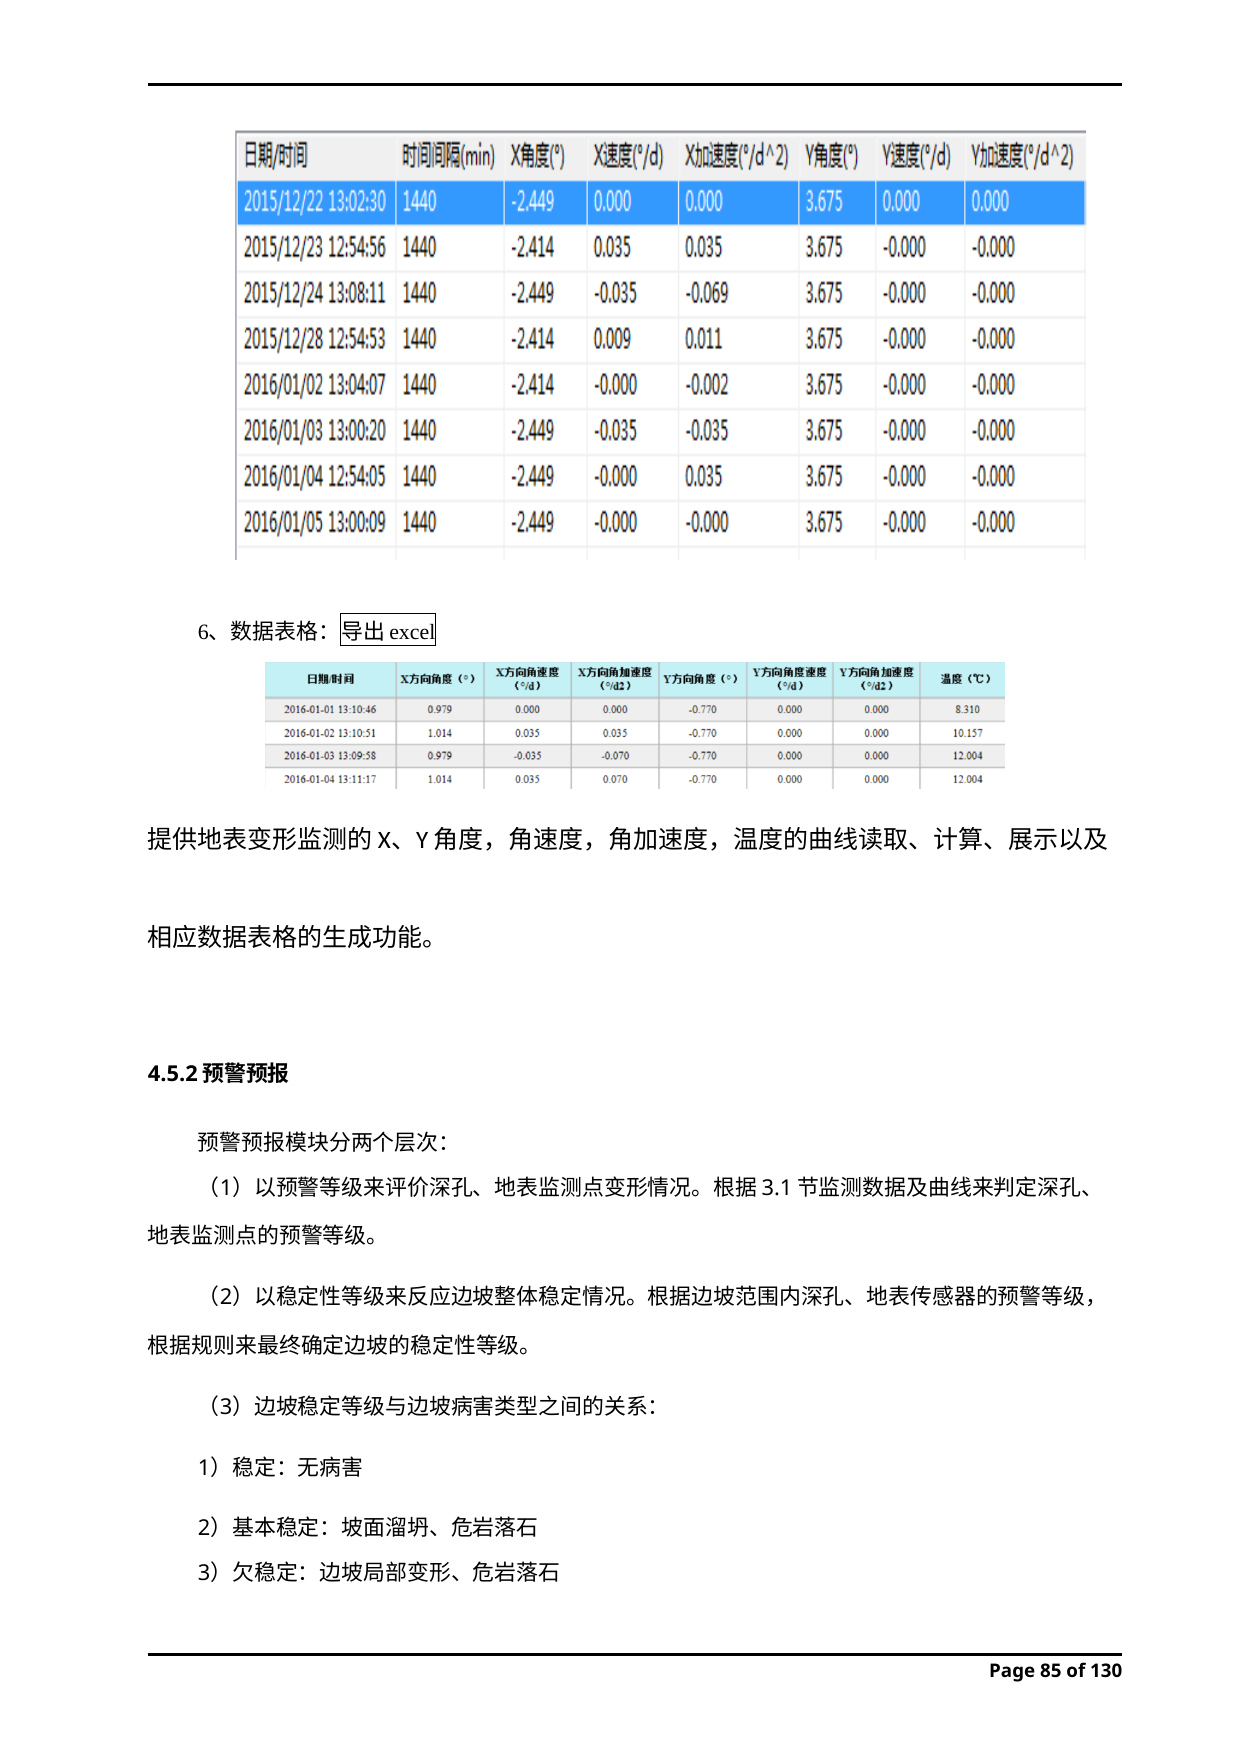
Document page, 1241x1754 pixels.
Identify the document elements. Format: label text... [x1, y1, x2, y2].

text 提供地表变形监测的X、Y角度，角速度，角加速度，温度的曲线读取、计算、展示以及相应数据表格的生成功能。 [148, 805, 1122, 968]
text 6、数据表格：导出excel [148, 597, 1122, 662]
picture [265, 662, 1005, 789]
text 2）基本稳定：坡面溜坍、危岩落石 [148, 1510, 1122, 1542]
text （3）边坡稳定等级与边坡病害类型之间的关系： [148, 1388, 1122, 1421]
text （1）以预警等级来评价深孔、地表监测点变形情况。根据3.1节监测数据及曲线来判定深孔、地表监测点的预警等级。 [148, 1169, 1122, 1250]
text 1）稳定：无病害 [148, 1449, 1122, 1482]
text 3）欠稳定：边坡局部变形、危岩落石 [148, 1555, 1122, 1587]
text 预警预报模块分两个层次： [148, 1124, 1122, 1157]
subtitle 4.5.2预警预报 [148, 1056, 1122, 1088]
picture [233, 129, 1087, 560]
text （2）以稳定性等级来反应边坡整体稳定情况。根据边坡范围内深孔、地表传感器的预警等级，根据规则来最终确定边坡的稳定性等级。 [148, 1279, 1122, 1360]
